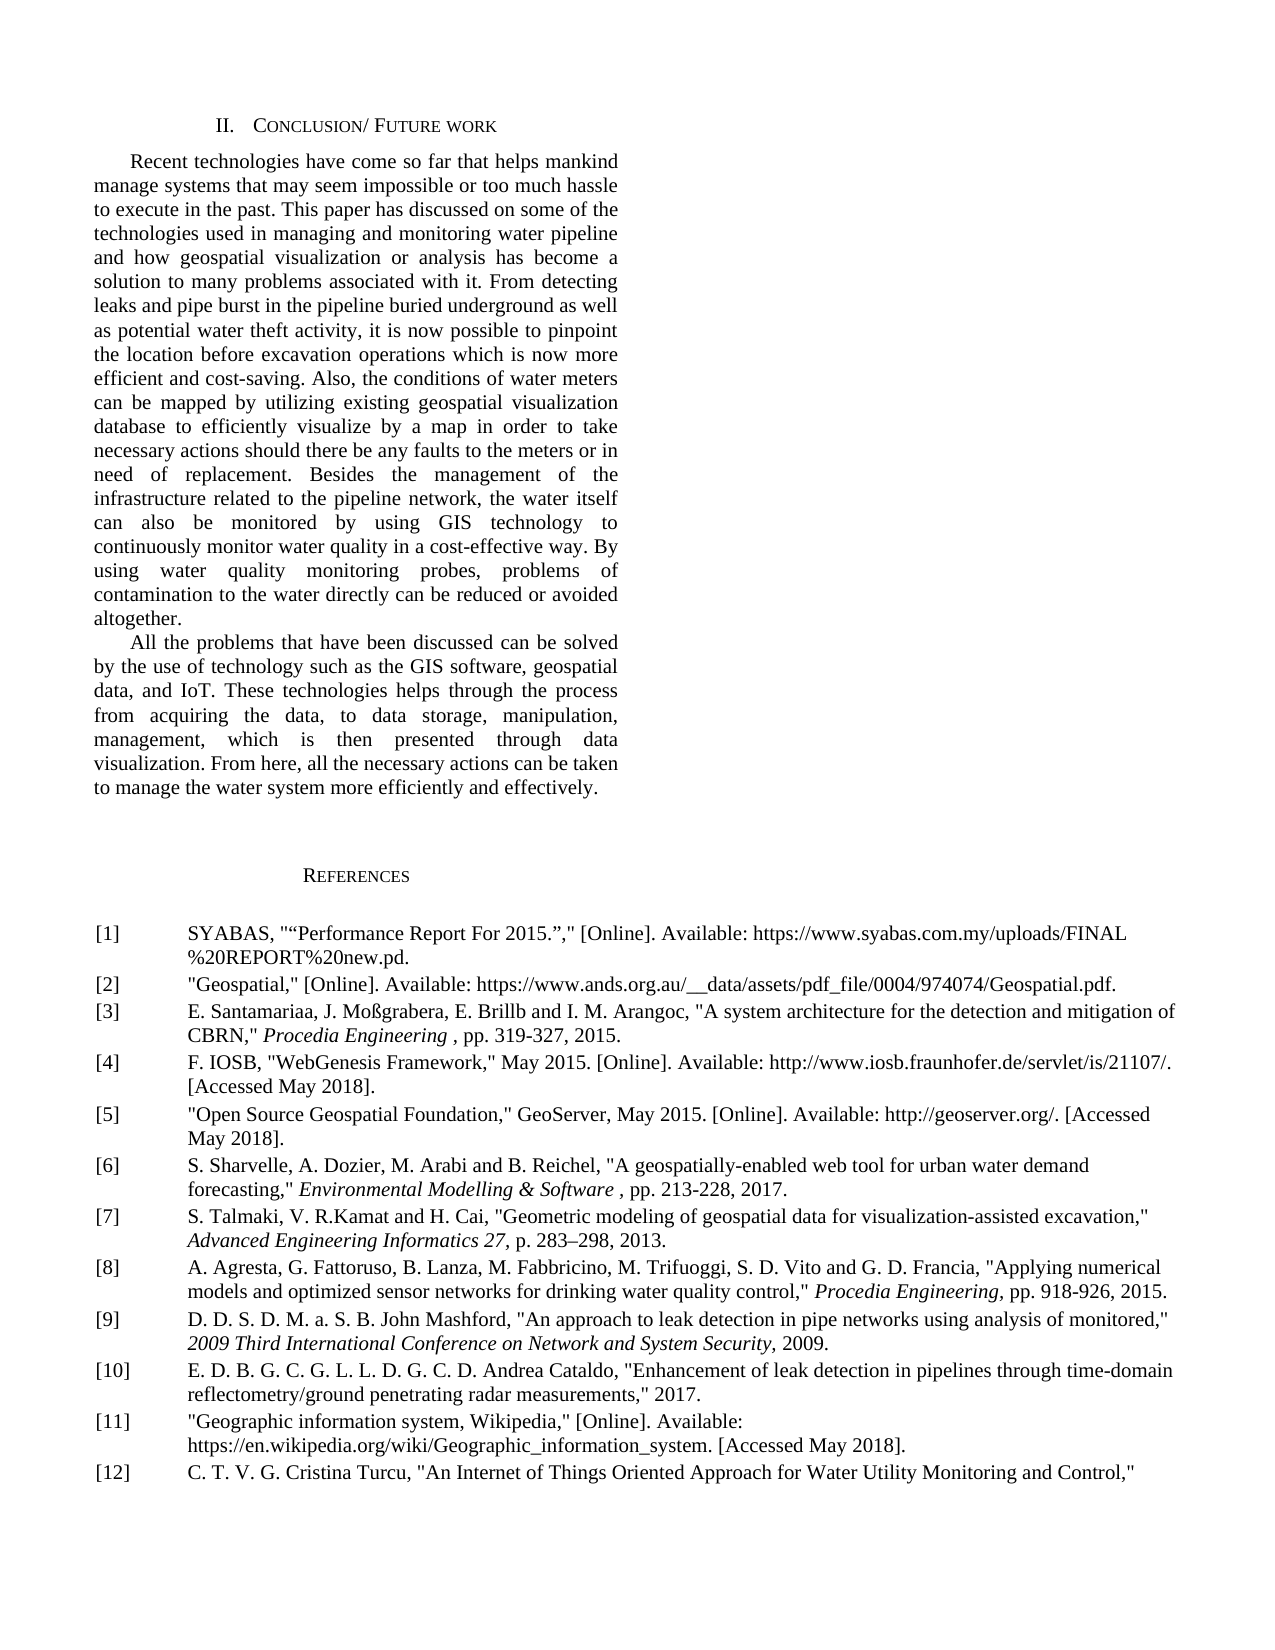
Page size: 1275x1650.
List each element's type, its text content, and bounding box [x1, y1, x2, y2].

text All the problems that have been discussed can be solved by the use of technology such as the GIS software, geospatial data, and IoT. These technologies helps through the process from acquiring the data, to data storage, manipulation, management, which is then presented through data visualization. From here, all the necessary actions can be taken to manage the water system more efficiently and effectively. [94, 630, 619, 799]
list Conclusion/ Future work [94, 112, 619, 137]
text Recent technologies have come so far that helps mankind manage systems that may seem impossible or too much hassle to execute in the past. This paper has discussed on some of the technologies used in managing and monitoring water pipeline and how geospatial visualization or analysis has become a solution to many problems associated with it. From detecting leaks and pipe burst in the pipeline buried underground as well as potential water theft activity, it is now possible to pinpoint the location before excavation operations which is now more efficient and cost-saving. Also, the conditions of water meters can be mapped by utilizing existing geospatial visualization database to efficiently visualize by a map in order to take necessary actions should there be any faults to the meters or in need of replacement. Besides the management of the infrastructure related to the pipeline network, the water itself can also be monitored by using GIS technology to continuously monitor water quality in a cost-effective way. By using water quality monitoring probes, problems of contamination to the water directly can be reduced or avoided altogether. [94, 149, 619, 630]
text References [94, 863, 619, 887]
